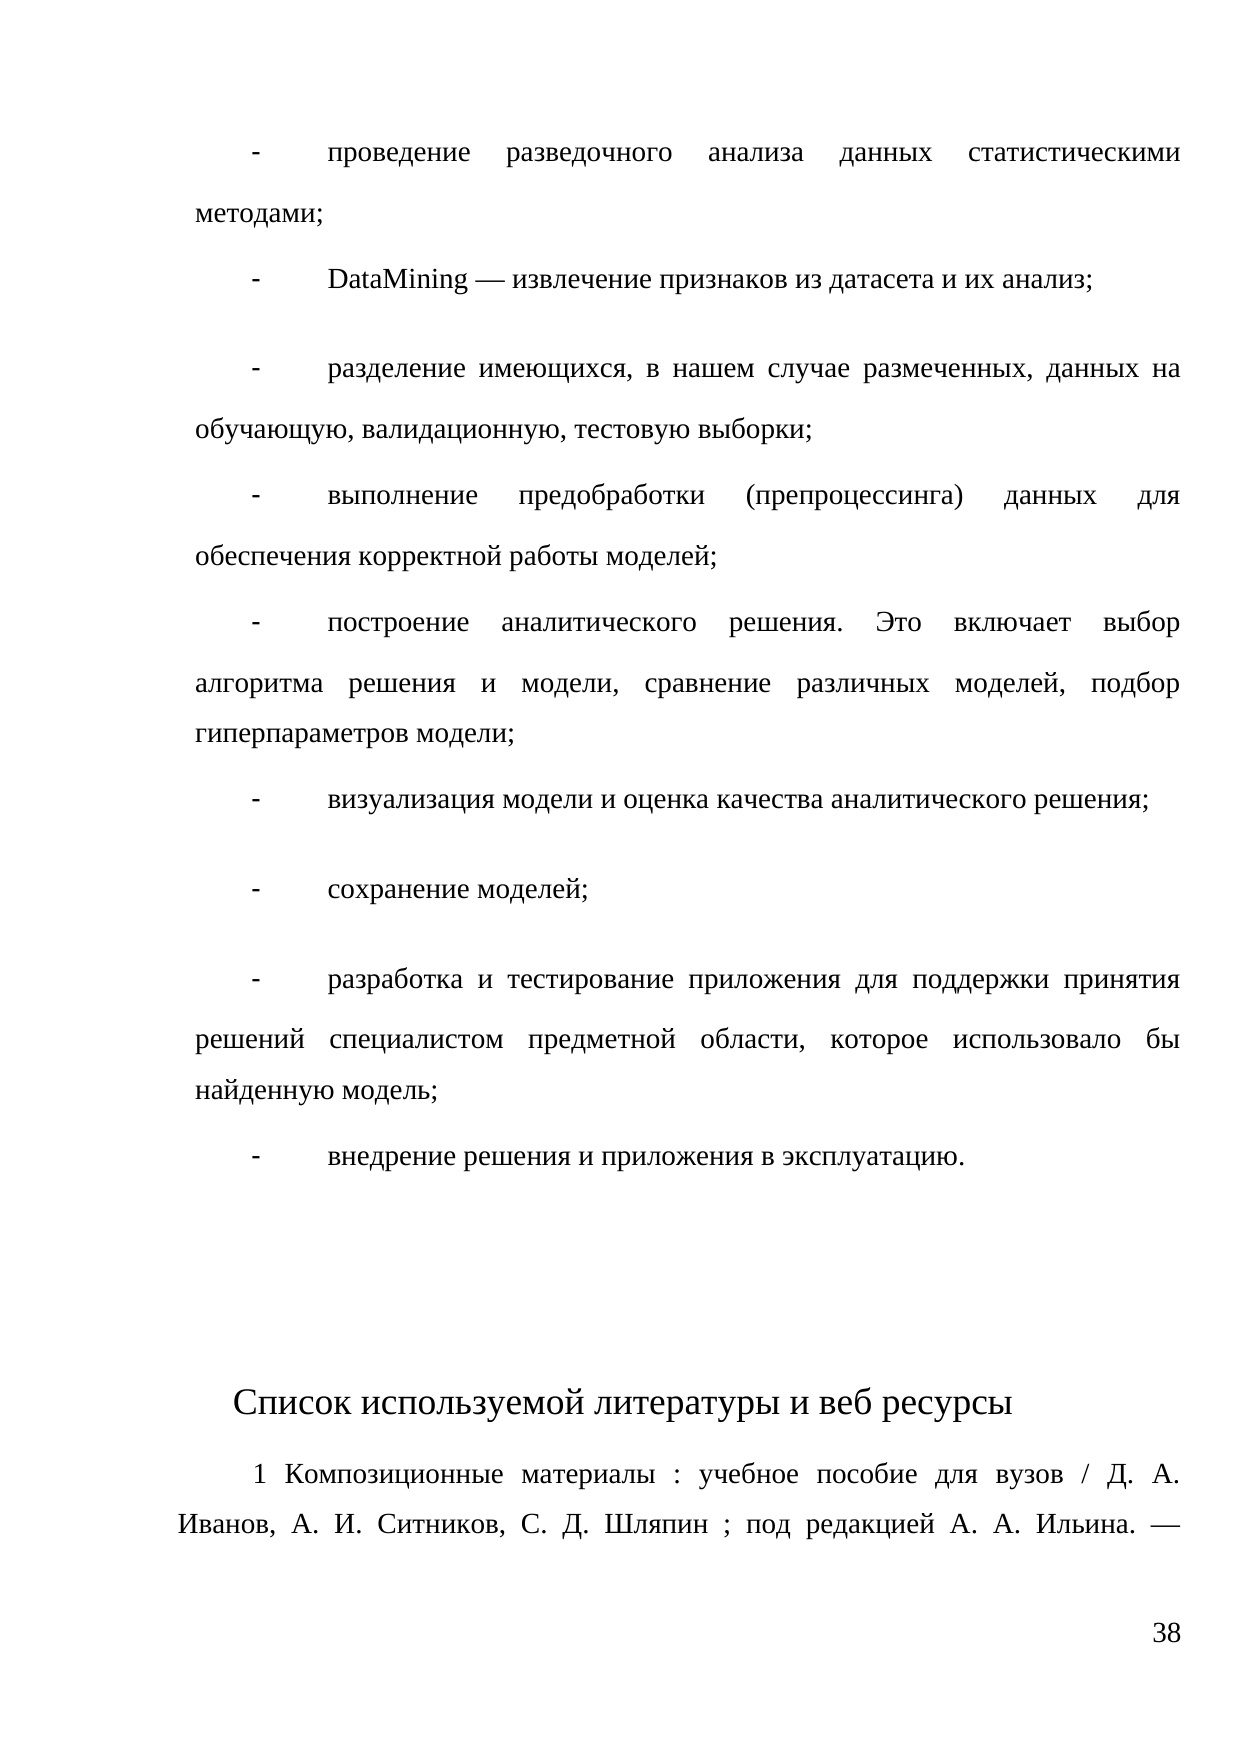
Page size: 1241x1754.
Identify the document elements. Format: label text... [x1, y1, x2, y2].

list разработка и тестирование приложения для поддержки принятия решений специалистом предметной области, которое использовало бы найденную модель; [195, 945, 1181, 1105]
list построение аналитического решения. Это включает выбор алгоритма решения и модели, сравнение различных моделей, подбор гиперпараметров модели; [195, 588, 1181, 749]
list разделение имеющихся, в нашем случае размеченных, данных на обучающую, валидационную, тестовую выборки; [195, 335, 1181, 445]
list выполнение предобработки (препроцессинга) данных для обеспечения корректной работы моделей; [195, 462, 1181, 572]
list проведение разведочного анализа данных статистическими методами; [195, 118, 1181, 228]
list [177, 1456, 1181, 1540]
list внедрение решения и приложения в эксплуатацию. [195, 1122, 1181, 1182]
list DataMining — извлечение признаков из датасета и их анализ; [195, 245, 1181, 305]
text Список используемой литературы и веб ресурсы [177, 1379, 1069, 1423]
list сохранение моделей; [195, 855, 1181, 915]
list визуализация модели и оценка качества аналитического решения; [195, 766, 1181, 825]
